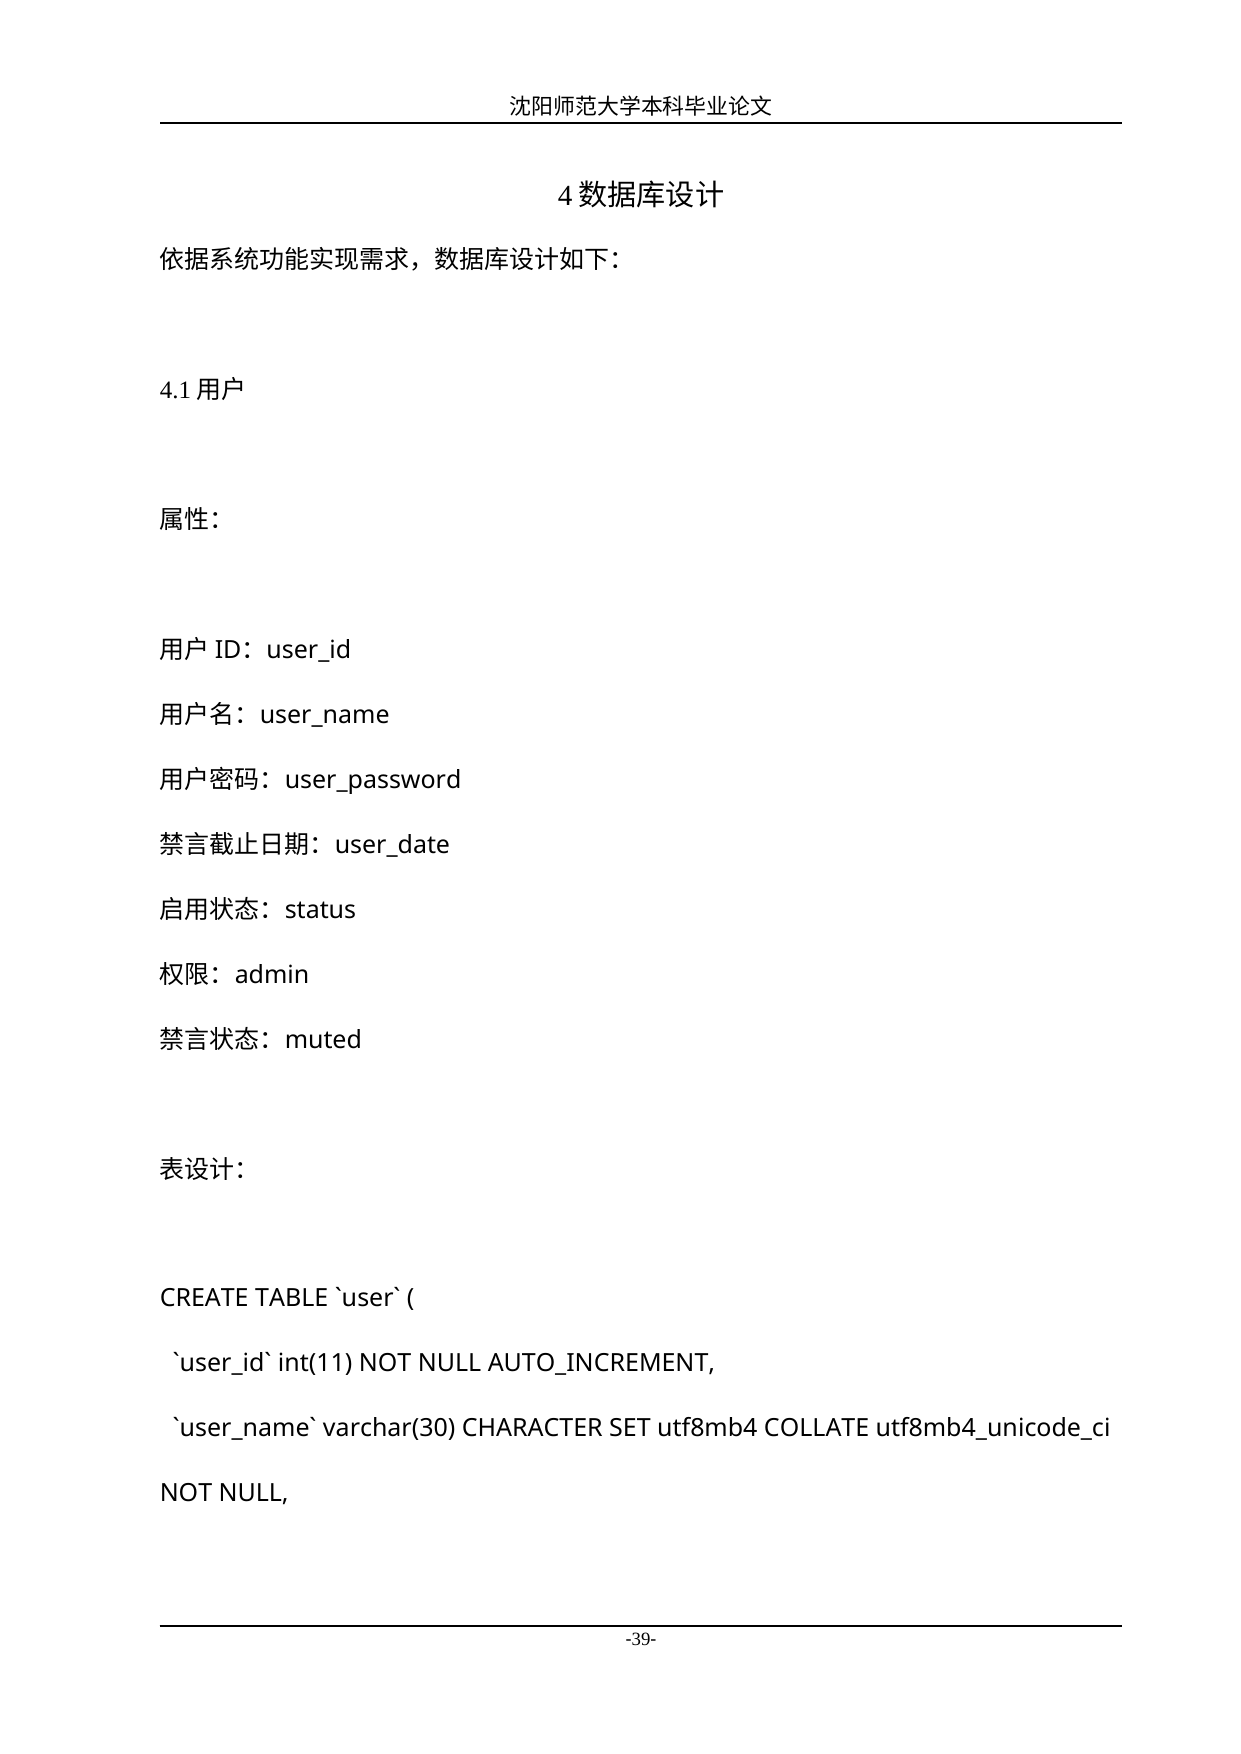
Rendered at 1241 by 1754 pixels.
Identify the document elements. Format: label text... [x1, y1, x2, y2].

text 权限：admin [159, 940, 1122, 1005]
text 用户密码：user_password [159, 745, 1122, 810]
text `user_name` varchar(30) CHARACTER SET utf8mb4 COLLATE utf8mb4_unicode_ci NOT NULL, [159, 1395, 1122, 1525]
text 用户ID：user_id [159, 615, 1122, 680]
text `user_id` int(11) NOT NULL AUTO_INCREMENT, [159, 1330, 1122, 1395]
text 禁言截止日期：user_date [159, 810, 1122, 875]
text 依据系统功能实现需求，数据库设计如下： [159, 225, 1122, 290]
text 启用状态：status [159, 875, 1122, 940]
text 表设计： [159, 1135, 1122, 1200]
text CREATE TABLE `user` ( [159, 1265, 1122, 1330]
text 属性： [159, 485, 1122, 550]
text 禁言状态：muted [159, 1005, 1122, 1070]
text 用户名：user_name [159, 680, 1122, 745]
